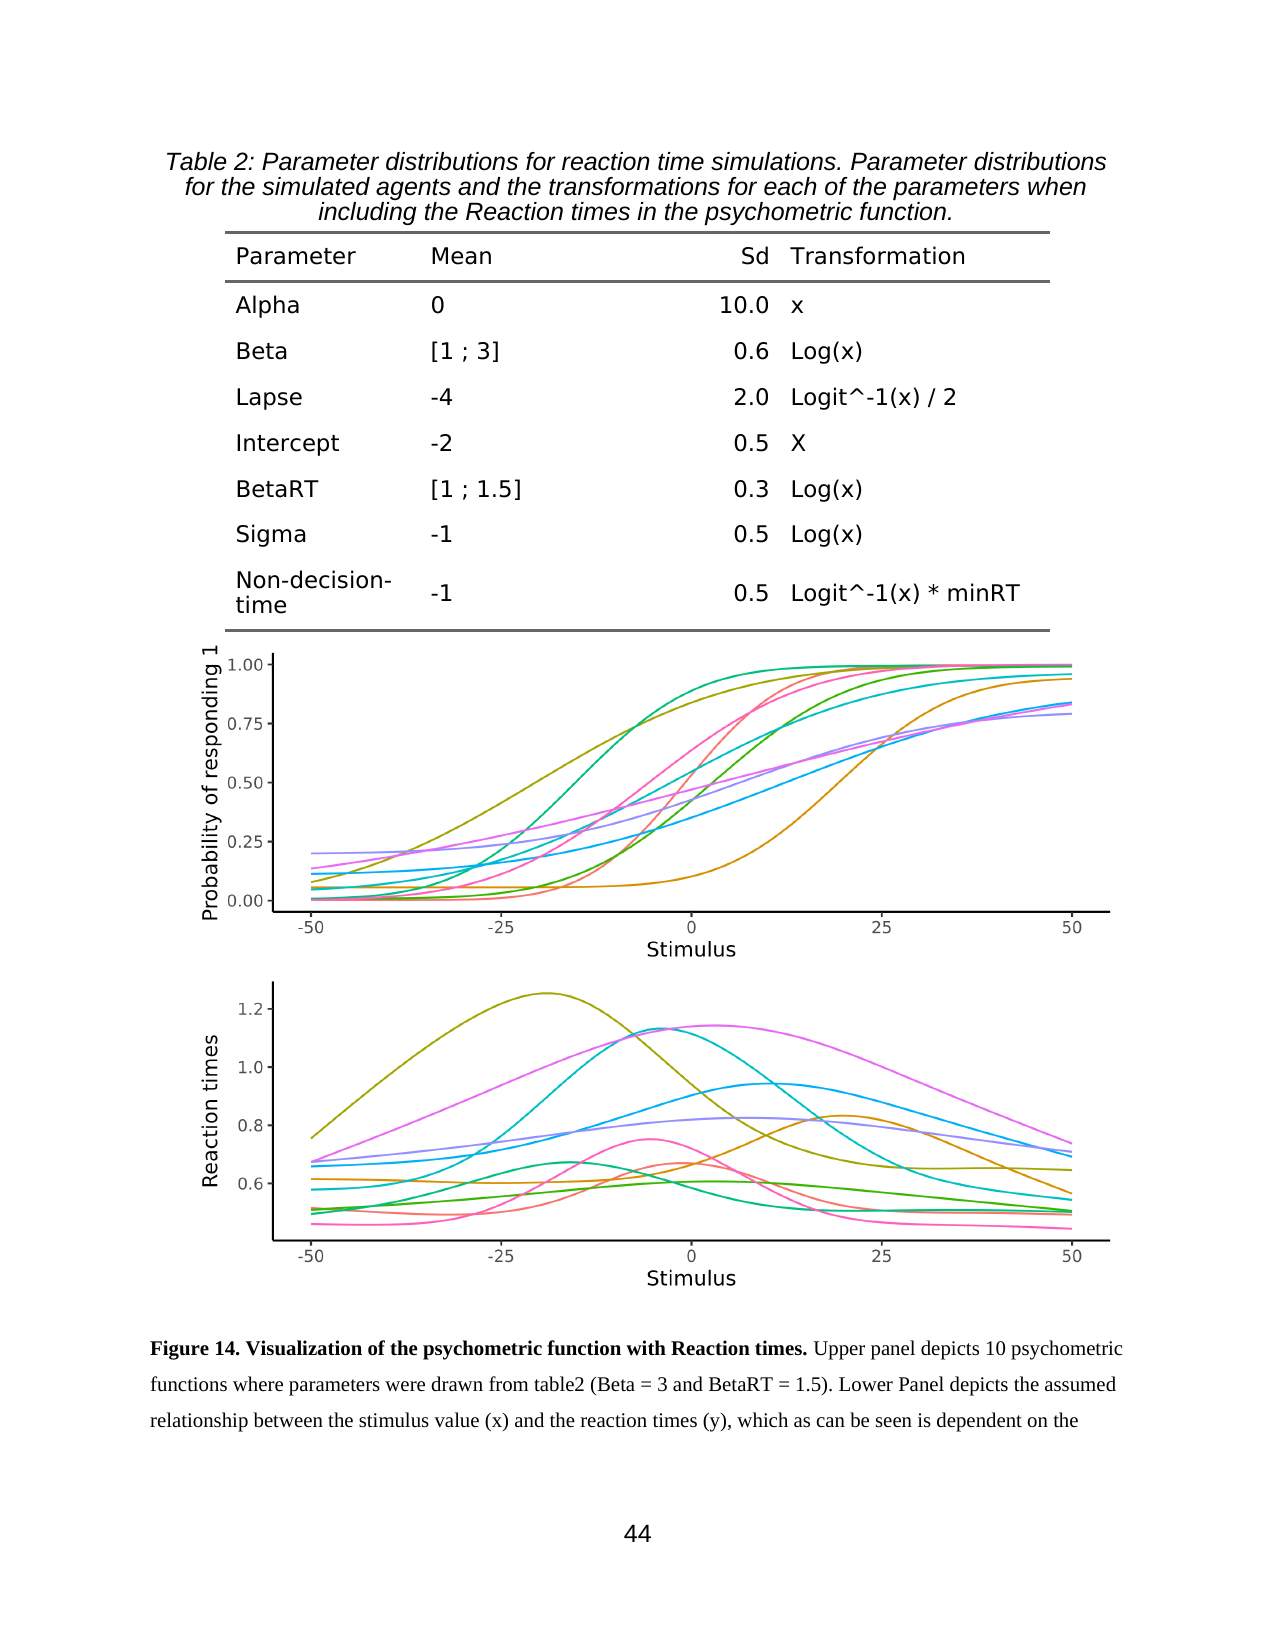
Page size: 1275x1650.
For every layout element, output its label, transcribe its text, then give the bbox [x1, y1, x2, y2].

table_cell 10.0 [600, 283, 780, 329]
picture [168, 632, 1144, 1310]
table_header Sd [600, 234, 780, 280]
table_cell -4 [420, 375, 600, 421]
table_cell 2.0 [600, 375, 780, 421]
table_cell x [780, 283, 1050, 329]
table_cell -1 [420, 513, 600, 558]
table_cell Beta [225, 329, 420, 375]
table_cell Logit^-1(x) * minRT [780, 558, 1050, 629]
text Table 2: Parameter distributions for reaction time simulations. Parameter distributions for the simulated agents and the transformations for each of the parameters when including the Reaction times in the psychometric function. [156, 150, 1119, 225]
table_cell Non-decision-time [225, 558, 420, 629]
table_header Parameter [225, 234, 420, 280]
table_cell 0.5 [600, 421, 780, 467]
table_cell X [780, 421, 1050, 467]
table_cell Sigma [225, 513, 420, 558]
table_cell 0 [420, 283, 600, 329]
table_cell 0.5 [600, 513, 780, 558]
table_cell -1 [420, 558, 600, 629]
table_cell BetaRT [225, 467, 420, 512]
table_cell [1 ; 1.5] [420, 467, 600, 512]
table_cell 0.3 [600, 467, 780, 512]
table_cell [1 ; 3] [420, 329, 600, 375]
table_cell Log(x) [780, 329, 1050, 375]
table_cell Logit^-1(x) / 2 [780, 375, 1050, 421]
table_header Mean [420, 234, 600, 280]
table_header Transformation [780, 234, 1050, 280]
table_cell Alpha [225, 283, 420, 329]
table_cell -2 [420, 421, 600, 467]
table_cell Intercept [225, 421, 420, 467]
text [150, 1336, 1125, 1432]
table_cell Log(x) [780, 513, 1050, 558]
table_cell Log(x) [780, 467, 1050, 512]
table_cell 0.5 [600, 558, 780, 629]
table_cell Lapse [225, 375, 420, 421]
table_cell 0.6 [600, 329, 780, 375]
